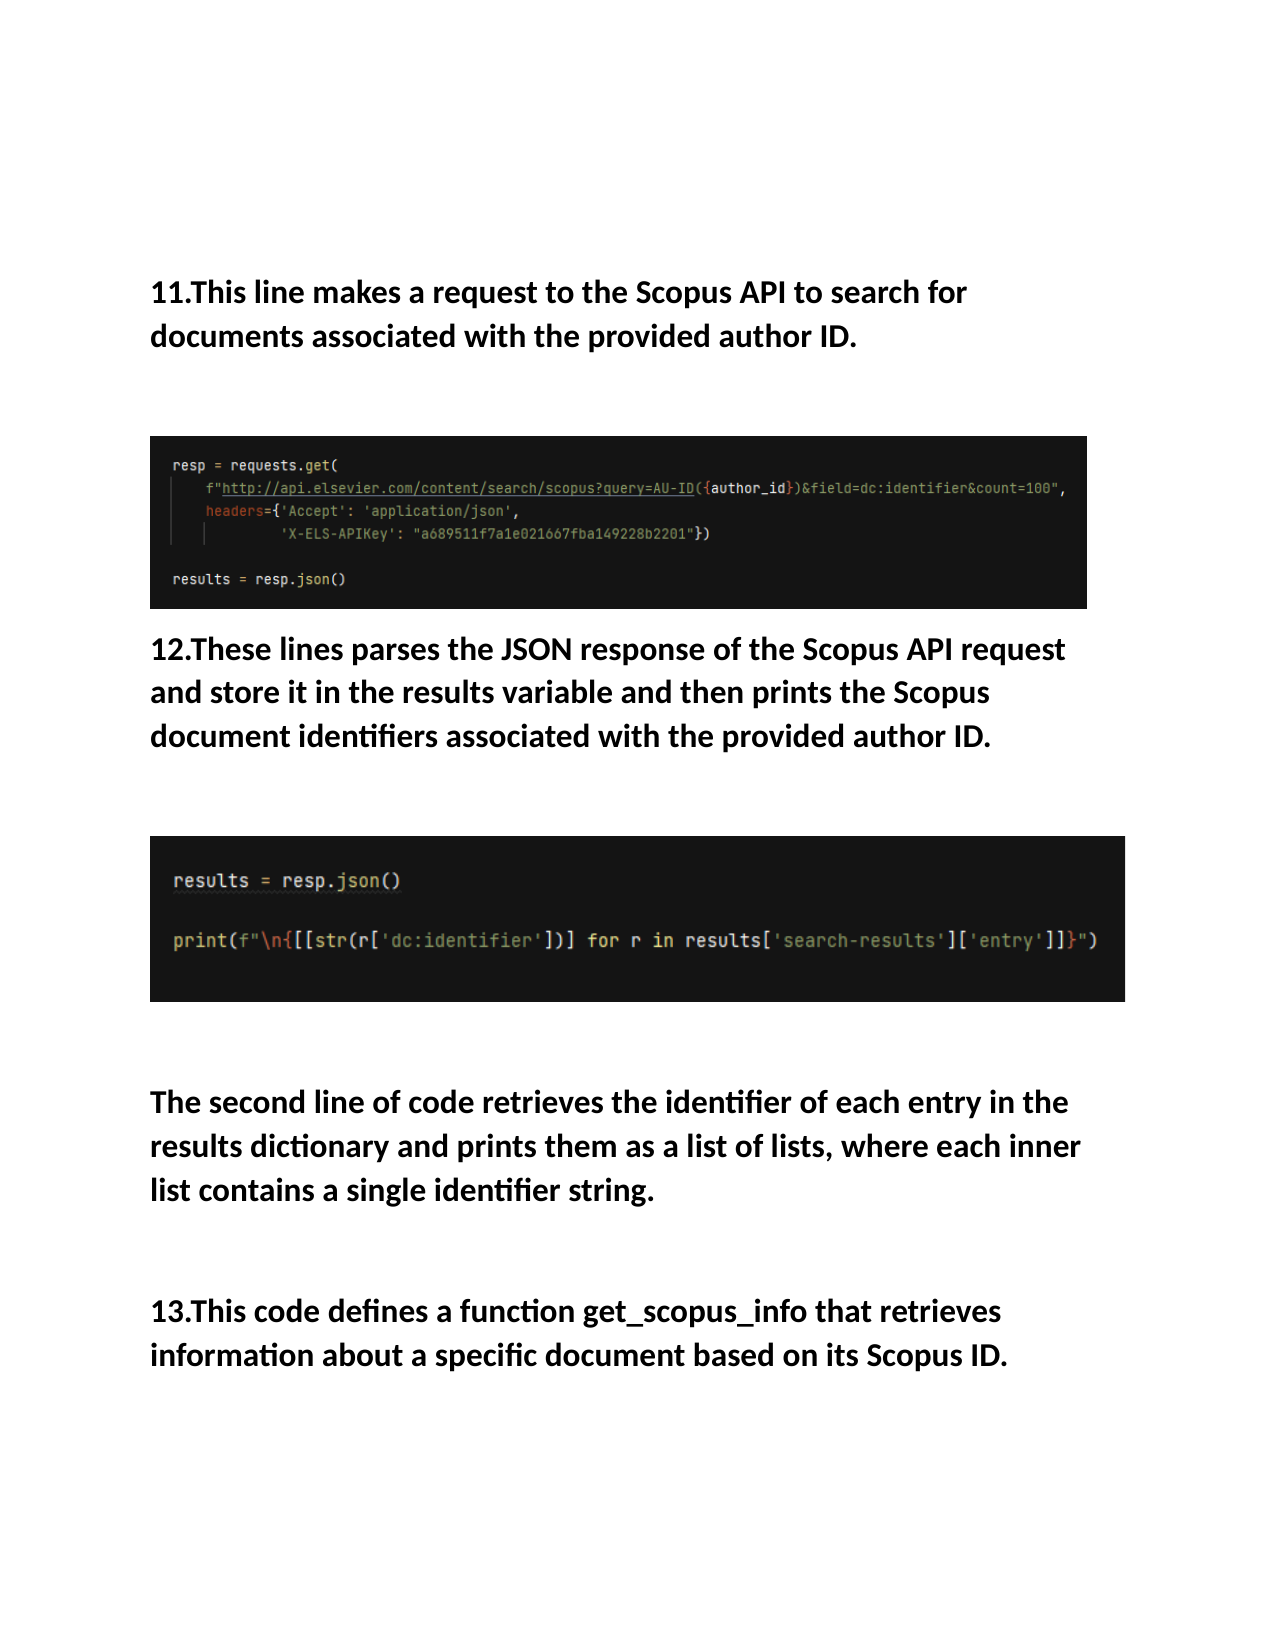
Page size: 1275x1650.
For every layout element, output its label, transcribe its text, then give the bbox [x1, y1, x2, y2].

text 12.These lines parses the JSON response of the Scopus API request and store it in the results variable and then prints the Scopus document identifiers associated with the provided author ID. [150, 627, 1125, 756]
text The second line of code retrieves the identifier of each entry in the results dictionary and prints them as a list of lists, where each inner list contains a single identifier string. [150, 1081, 1125, 1210]
text 13.This code defines a function get_scopus_info that retrieves information about a specific document based on its Scopus ID. [150, 1290, 1125, 1375]
picture [150, 836, 1125, 1002]
text 11.This line makes a request to the Scopus API to search for documents associated with the provided author ID. [150, 271, 1125, 356]
picture [150, 436, 1087, 609]
